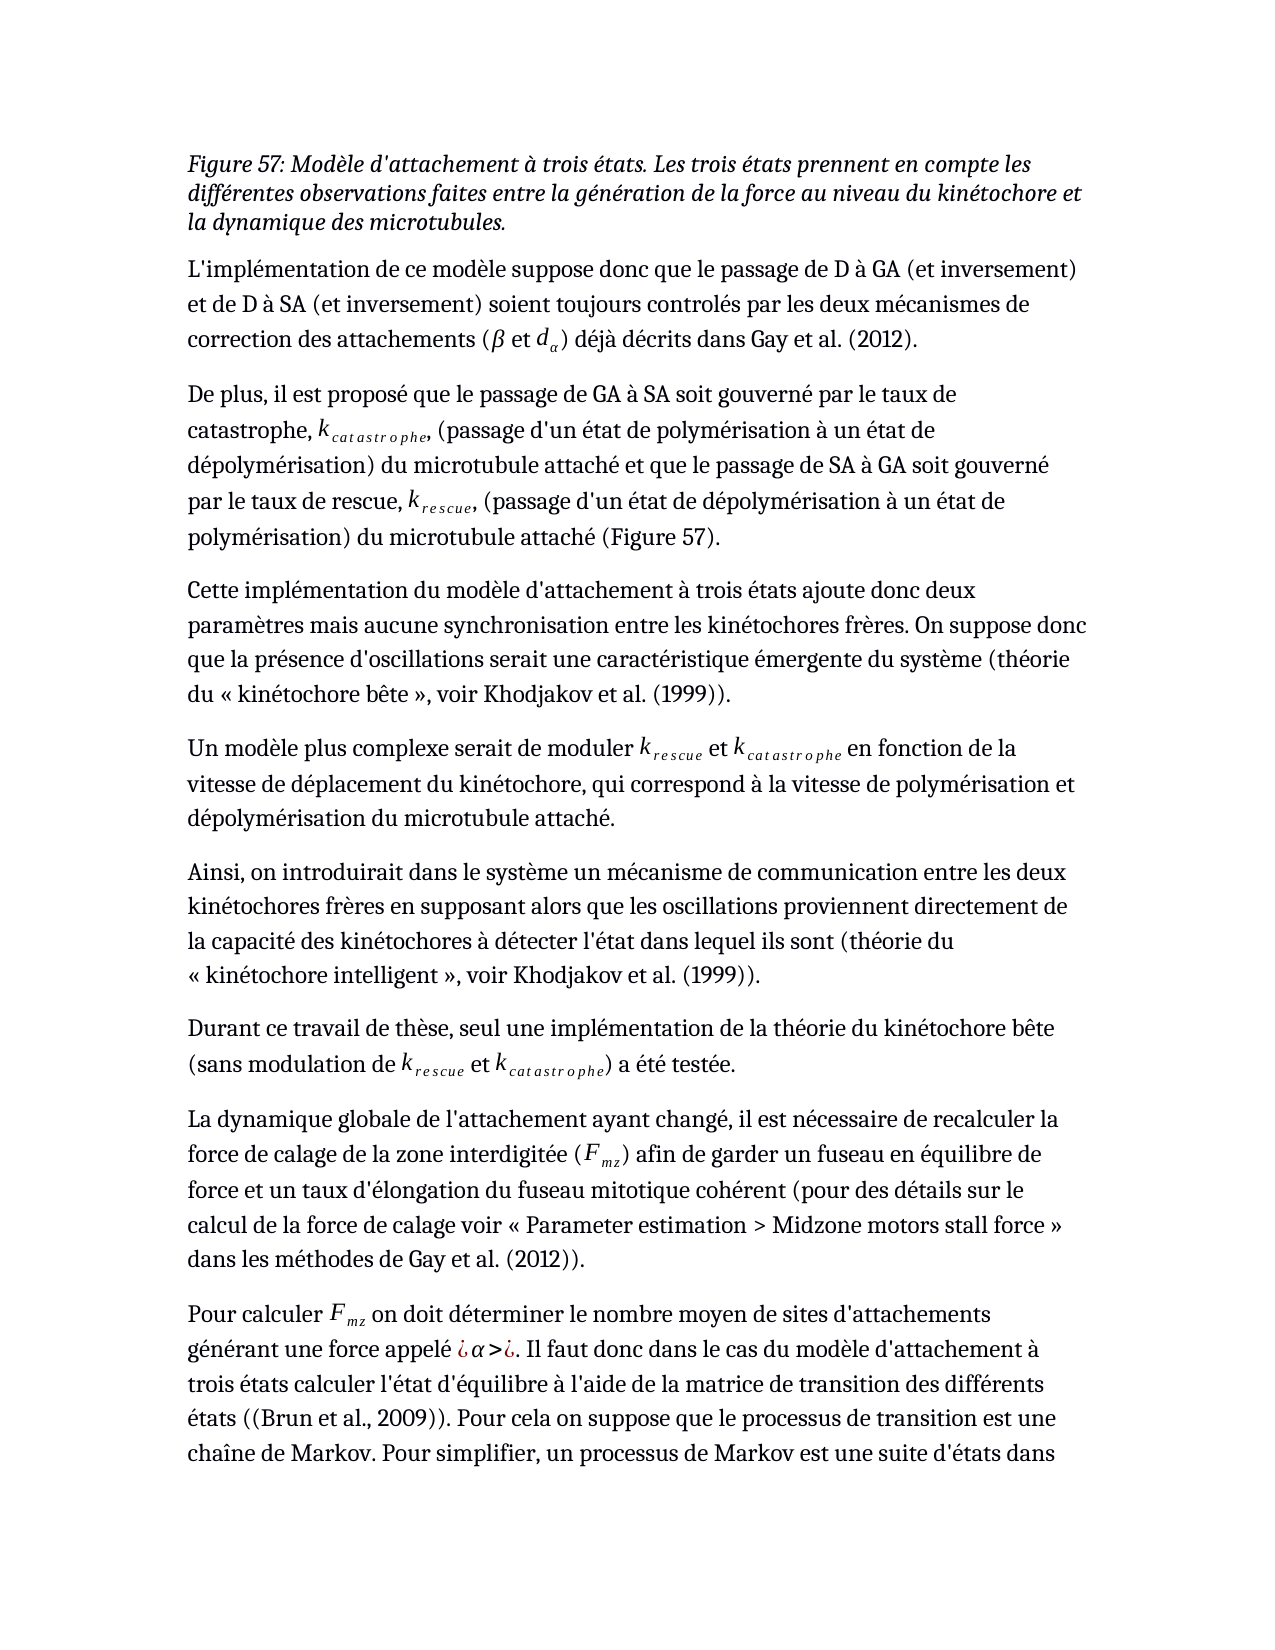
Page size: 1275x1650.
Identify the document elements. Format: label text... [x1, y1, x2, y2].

text Un modèle plus complexe serait de moduler et en fonction de la vitesse de déplacement du kinétochore, qui correspond à la vitesse de polymérisation et dépolymérisation du microtubule attaché. [187, 733, 1087, 833]
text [187, 1298, 1087, 1468]
text Figure 57: Modèle d'attachement à trois états. Les trois états prennent en compte les différentes observations faites entre la génération de la force au niveau du kinétochore et la dynamique des microtubules. [187, 150, 1087, 236]
text La dynamique globale de l'attachement ayant changé, il est nécessaire de recalculer la force de calage de la zone interdigitée () afin de garder un fuseau en équilibre de force et un taux d'élongation du fuseau mitotique cohérent (pour des détails sur le calcul de la force de calage voir « Parameter estimation > Midzone motors stall force » dans les méthodes de Gay et al. (2012)). [187, 1104, 1087, 1274]
text L'implémentation de ce modèle suppose donc que le passage de D à GA (et inversement) et de D à SA (et inversement) soient toujours controlés par les deux mécanismes de correction des attachements ( et ) déjà décrits dans Gay et al. (2012). [187, 255, 1087, 355]
text Durant ce travail de thèse, seul une implémentation de la théorie du kinétochore bête (sans modulation de et ) a été testée. [187, 1014, 1087, 1080]
text Cette implémentation du modèle d'attachement à trois états ajoute donc deux paramètres mais aucune synchronisation entre les kinétochores frères. On suppose donc que la présence d'oscillations serait une caractéristique émergente du système (théorie du « kinétochore bête », voir Khodjakov et al. (1999)). [187, 576, 1087, 708]
text De plus, il est proposé que le passage de GA à SA soit gouverné par le taux de catastrophe, , (passage d'un état de polymérisation à un état de dépolymérisation) du microtubule attaché et que le passage de SA à GA soit gouverné par le taux de rescue, , (passage d'un état de dépolymérisation à un état de polymérisation) du microtubule attaché (Figure 57). [187, 380, 1087, 552]
text Ainsi, on introduirait dans le système un mécanisme de communication entre les deux kinétochores frères en supposant alors que les oscillations proviennent directement de la capacité des kinétochores à détecter l'état dans lequel ils sont (théorie du « kinétochore intelligent », voir Khodjakov et al. (1999)). [187, 858, 1087, 990]
